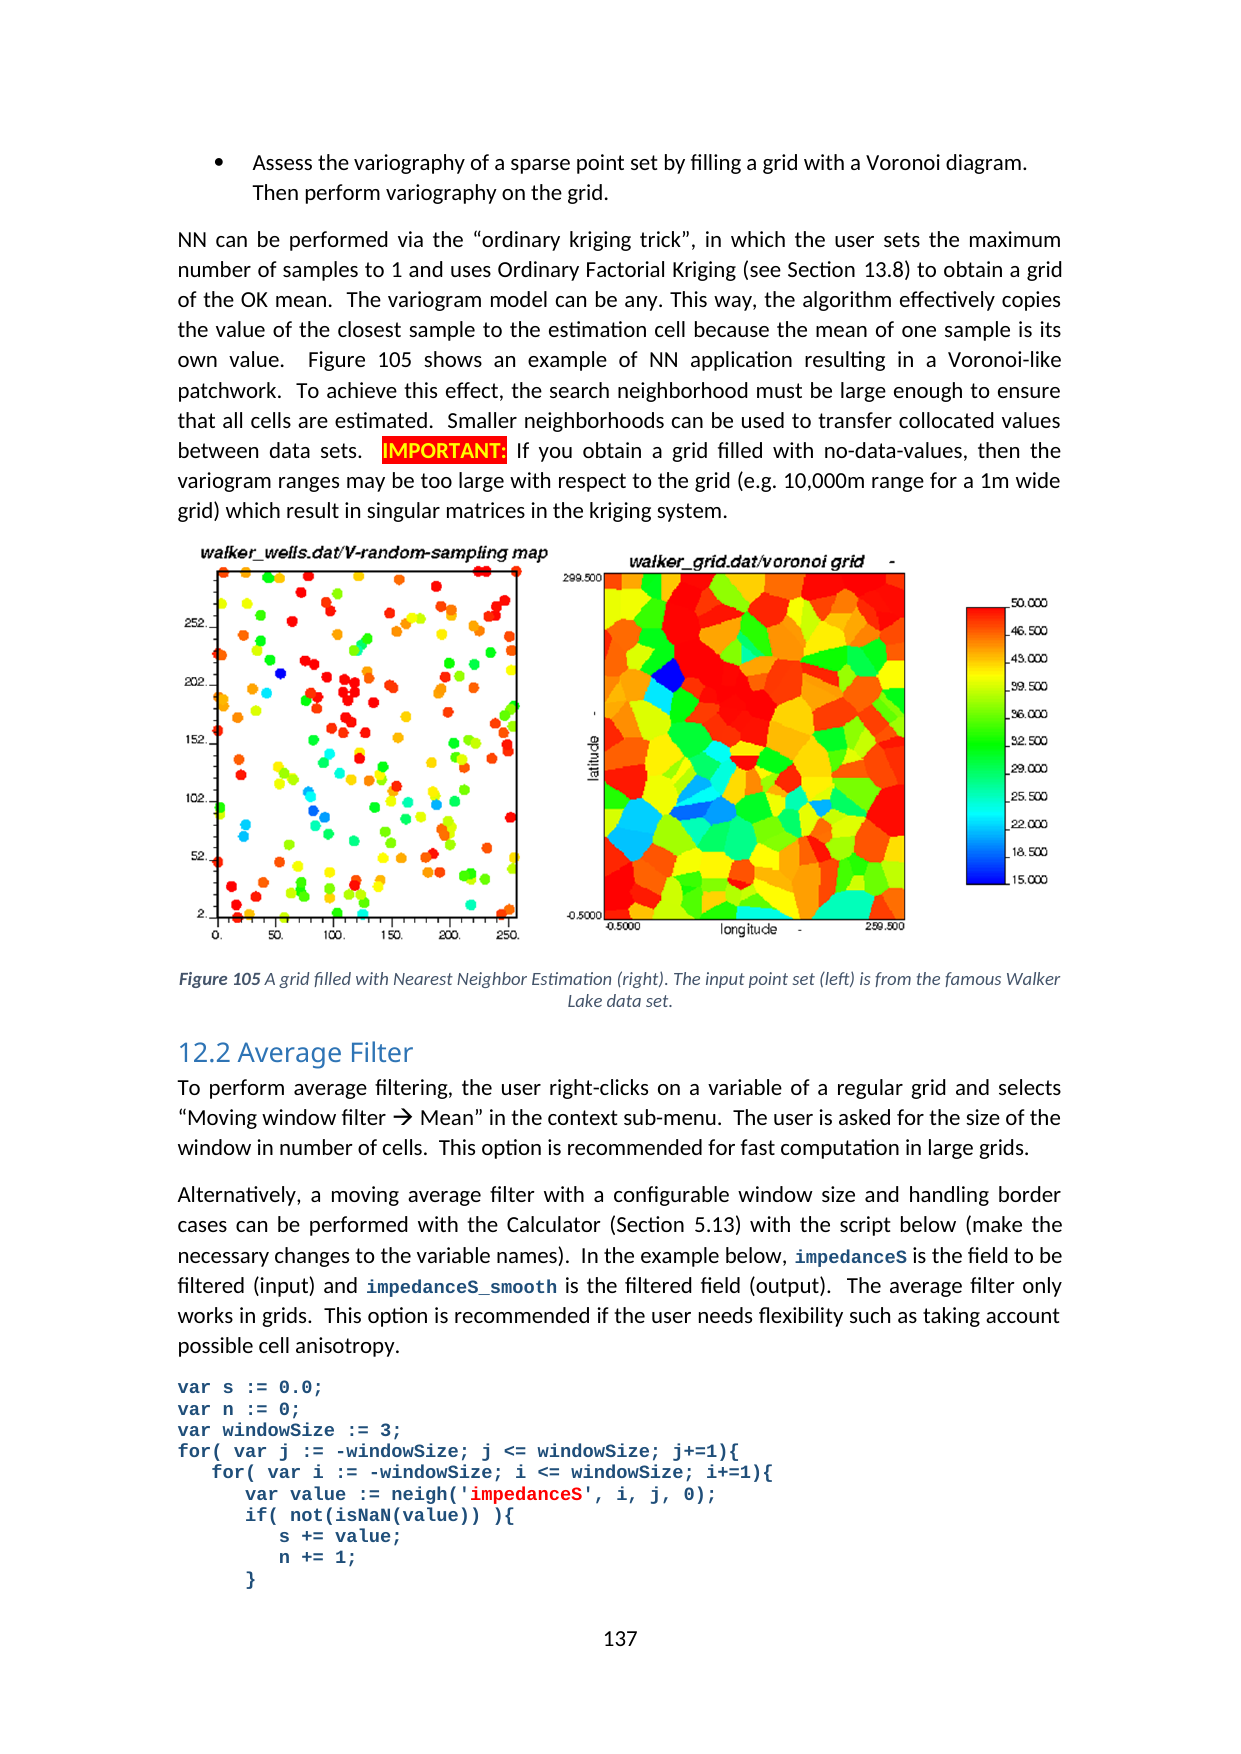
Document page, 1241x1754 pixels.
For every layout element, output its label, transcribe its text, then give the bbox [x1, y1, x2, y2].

text for( var j := -windowSize; j <= windowSize; j+=1){ [177, 1442, 1063, 1463]
text Alternatively, a moving average filter with a configurable window size and handling border cases can be performed with the Calculator (Section 5.13) with the script below (make the necessary changes to the variable names). In the example below, impedanceS is the field to be filtered (input) and impedanceS_smooth is the filtered field (output). The average filter only works in grids. This option is recommended if the user needs flexibility such as taking account possible cell anisotropy. [177, 1180, 1063, 1359]
picture [177, 543, 1062, 948]
text for( var i := -windowSize; i <= windowSize; i+=1){ [177, 1463, 1063, 1484]
text } [177, 1569, 1063, 1591]
text s += value; [177, 1527, 1063, 1548]
text NN can be performed via the “ordinary kriging trick”, in which the user sets the maximum number of samples to 1 and uses Ordinary Factorial Kriging (see Section 13.8) to obtain a grid of the OK mean. The variogram model can be any. This way, the algorithm effectively copies the value of the closest sample to the estimation cell because the mean of one sample is its own value. Figure 105 shows an example of NN application resulting in a Voronoi-like patchwork. To achieve this effect, the search neighborhood must be large enough to ensure that all cells are estimated. Smaller neighborhoods can be used to transfer collocated values between data sets. IMPORTANT: If you obtain a grid filled with no-data-values, then the variogram ranges may be too large with respect to the grid (e.g. 10,000m range for a 1m wide grid) which result in singular matrices in the kriging system. [177, 225, 1063, 524]
text var s := 0.0; [177, 1378, 1063, 1399]
text var windowSize := 3; [177, 1421, 1063, 1442]
text Figure 105 A grid filled with Nearest Neighbor Estimation (right). The input point set (left) is from the famous Walker Lake data set. [177, 967, 1063, 1012]
text if( not(isNaN(value)) ){ [177, 1506, 1063, 1527]
text var n := 0; [177, 1399, 1063, 1421]
text var value := neigh('impedanceS', i, j, 0); [177, 1484, 1063, 1506]
subtitle Average Filter [177, 1033, 1063, 1070]
text To perform average filtering, the user right-clicks on a variable of a regular grid and selects “Moving window filter Mean” in the context sub-menu. The user is asked for the size of the window in number of cells. This option is recommended for fast computation in large grids. [177, 1073, 1063, 1162]
list Assess the variography of a sparse point set by filling a grid with a Voronoi diagram. Then perform variography on the grid. [215, 148, 1063, 206]
text n += 1; [177, 1548, 1063, 1569]
